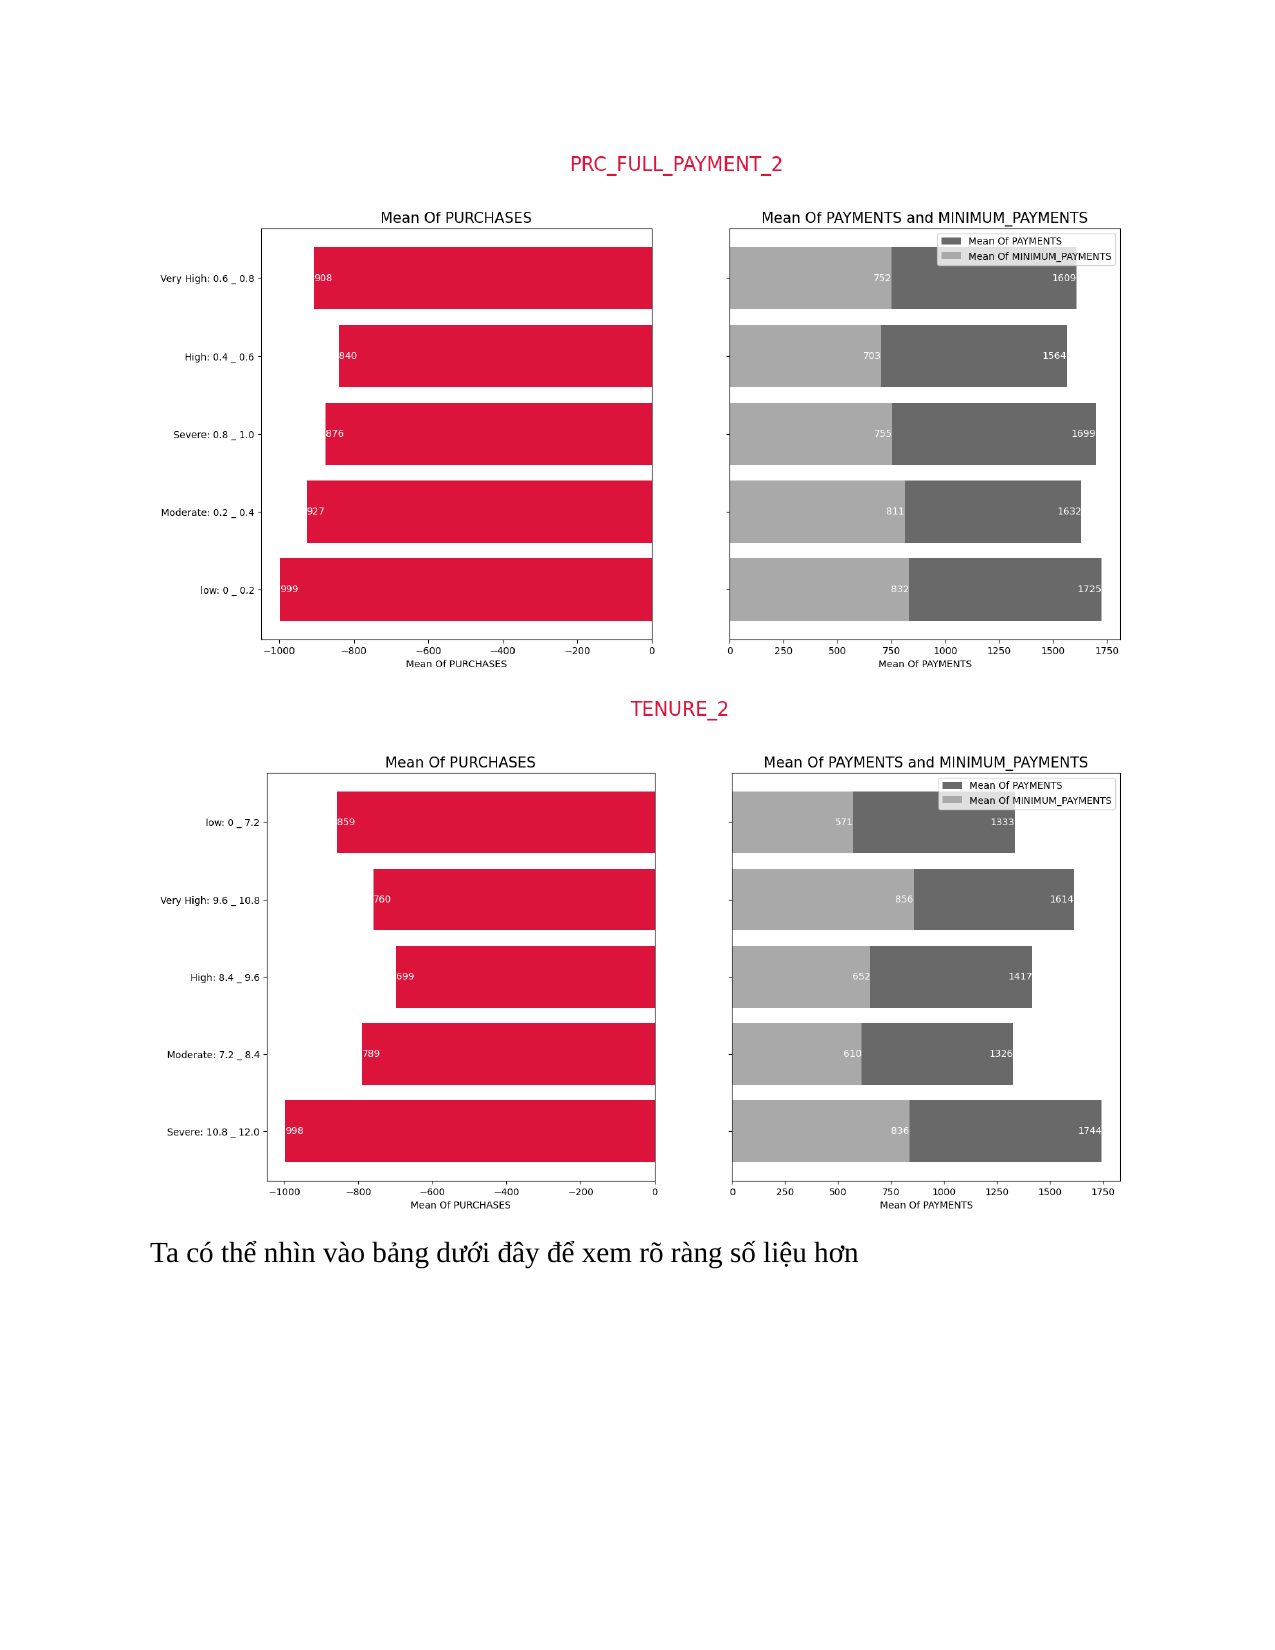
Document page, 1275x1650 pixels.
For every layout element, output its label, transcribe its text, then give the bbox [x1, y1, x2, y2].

picture [150, 150, 1125, 676]
text Ta có thể nhìn vào bảng dưới đây để xem rõ ràng số liệu hơn [150, 1236, 1125, 1269]
picture [150, 694, 1125, 1217]
